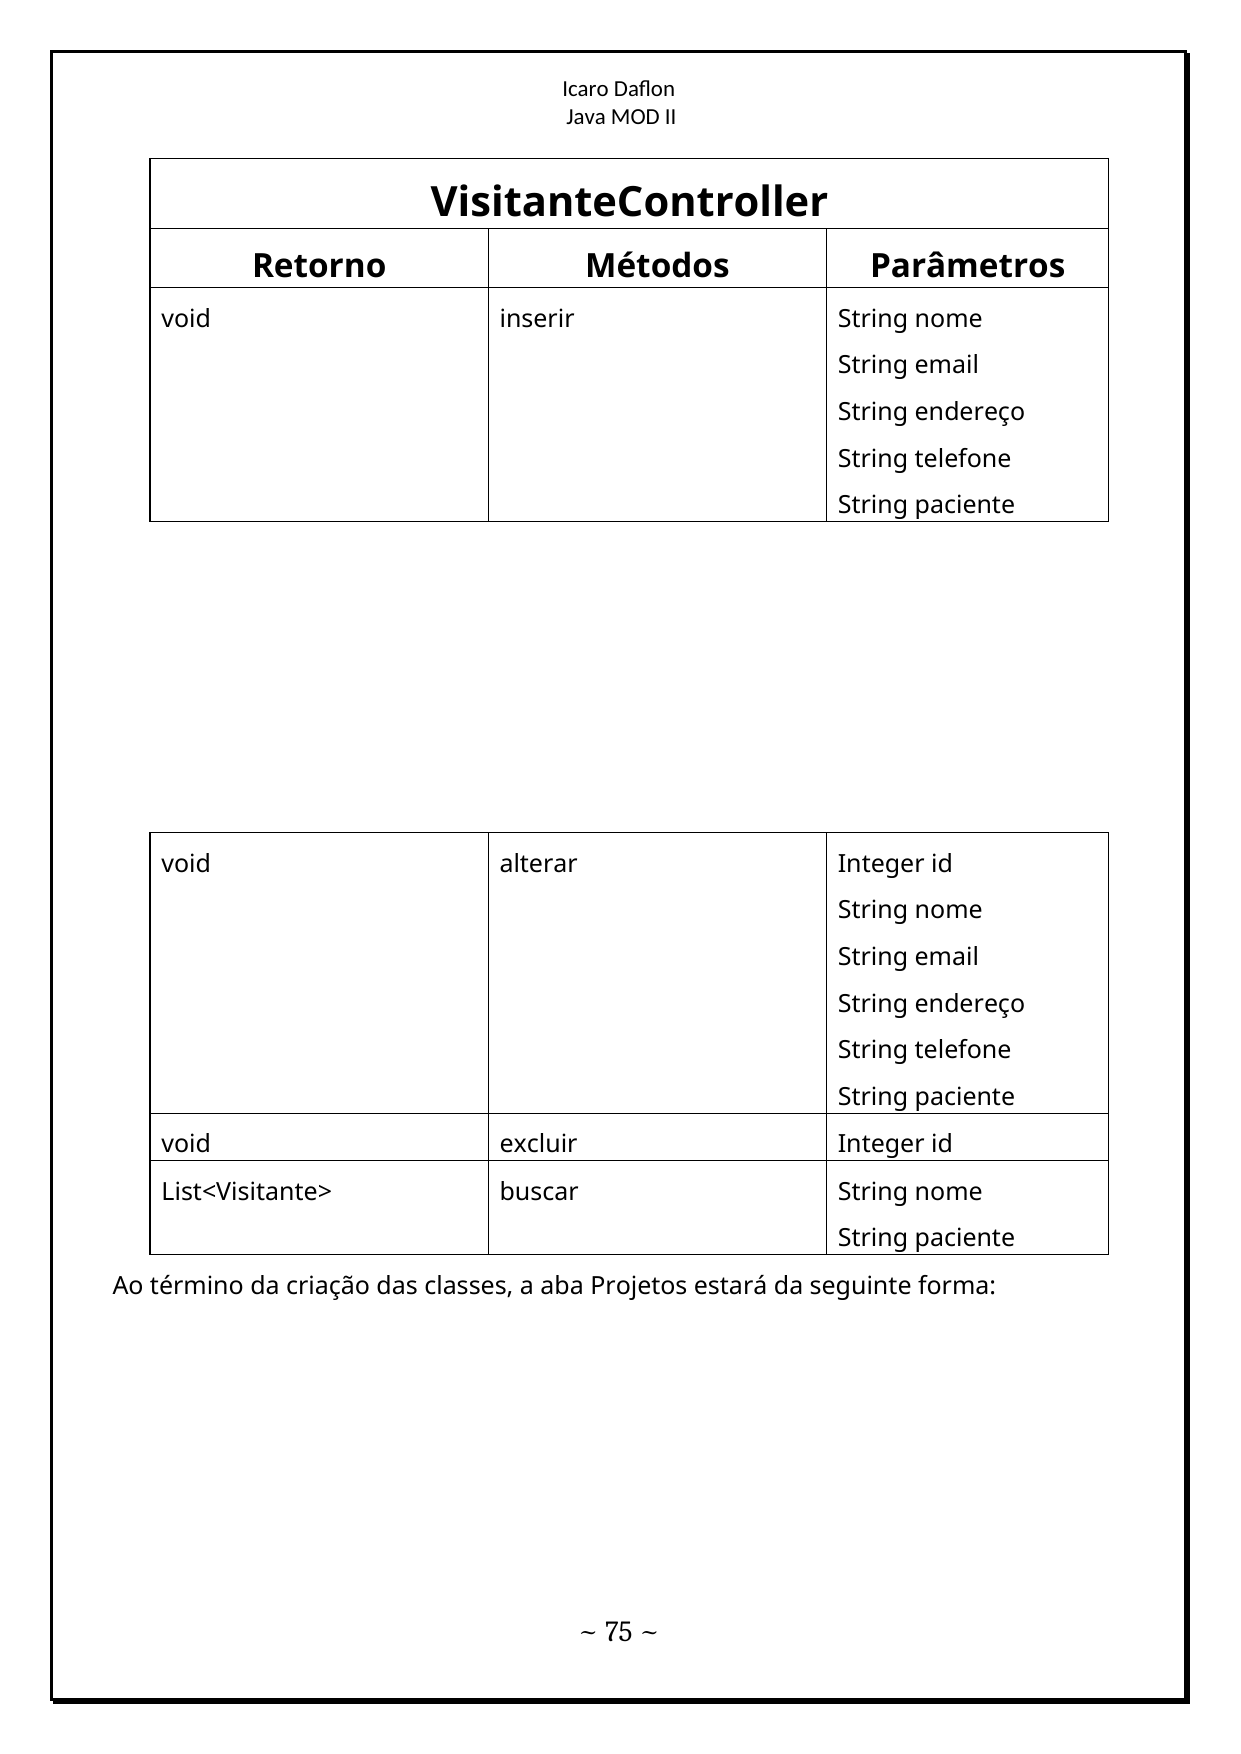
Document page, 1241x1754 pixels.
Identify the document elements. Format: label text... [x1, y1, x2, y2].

table_cell Integer id [827, 1114, 1108, 1160]
table_cell Métodos [489, 229, 826, 287]
table_cell List<Visitante> [151, 1161, 488, 1254]
table_cell excluir [489, 1114, 826, 1160]
table_cell Retorno [151, 229, 488, 287]
table_cell String nome String email String endereço String telefone String paciente [827, 288, 1108, 521]
table_cell buscar [489, 1161, 826, 1254]
table_cell inserir [489, 288, 826, 521]
table_cell void [151, 288, 488, 521]
table_cell Parâmetros [827, 229, 1108, 287]
table_header alterar [489, 833, 826, 1112]
list Ao término da criação das classes, a aba Projetos estará da seguinte forma: [112, 1268, 1162, 1302]
table_header Integer id String nome String email String endereço String telefone String paciente [827, 833, 1108, 1112]
table_cell void [151, 1114, 488, 1160]
table_header void [151, 833, 488, 1112]
table_cell VisitanteController [151, 159, 1108, 228]
table_cell String nome String paciente [827, 1161, 1108, 1254]
